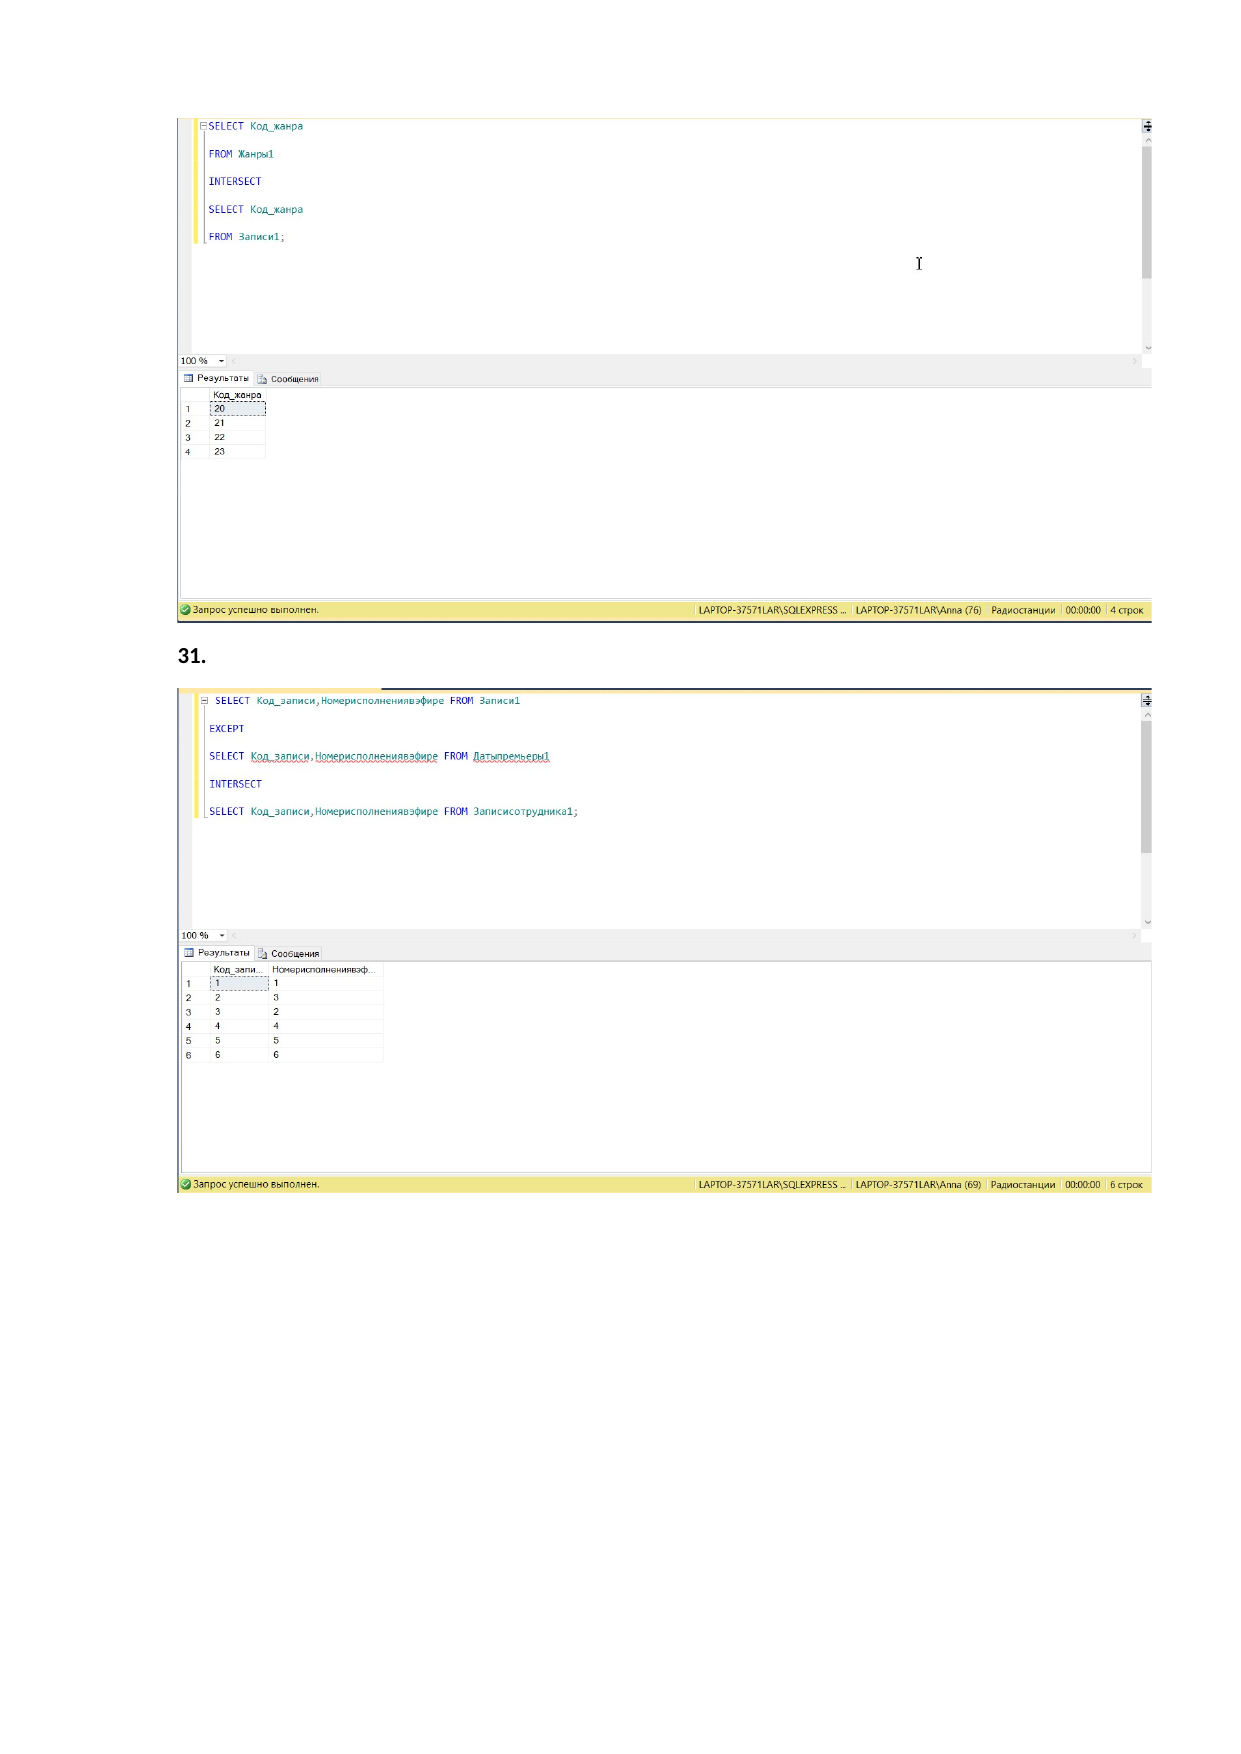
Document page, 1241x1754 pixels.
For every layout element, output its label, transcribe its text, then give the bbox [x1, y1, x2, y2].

picture [177, 118, 1152, 623]
text 31. [177, 642, 1152, 669]
picture [177, 688, 1152, 1193]
